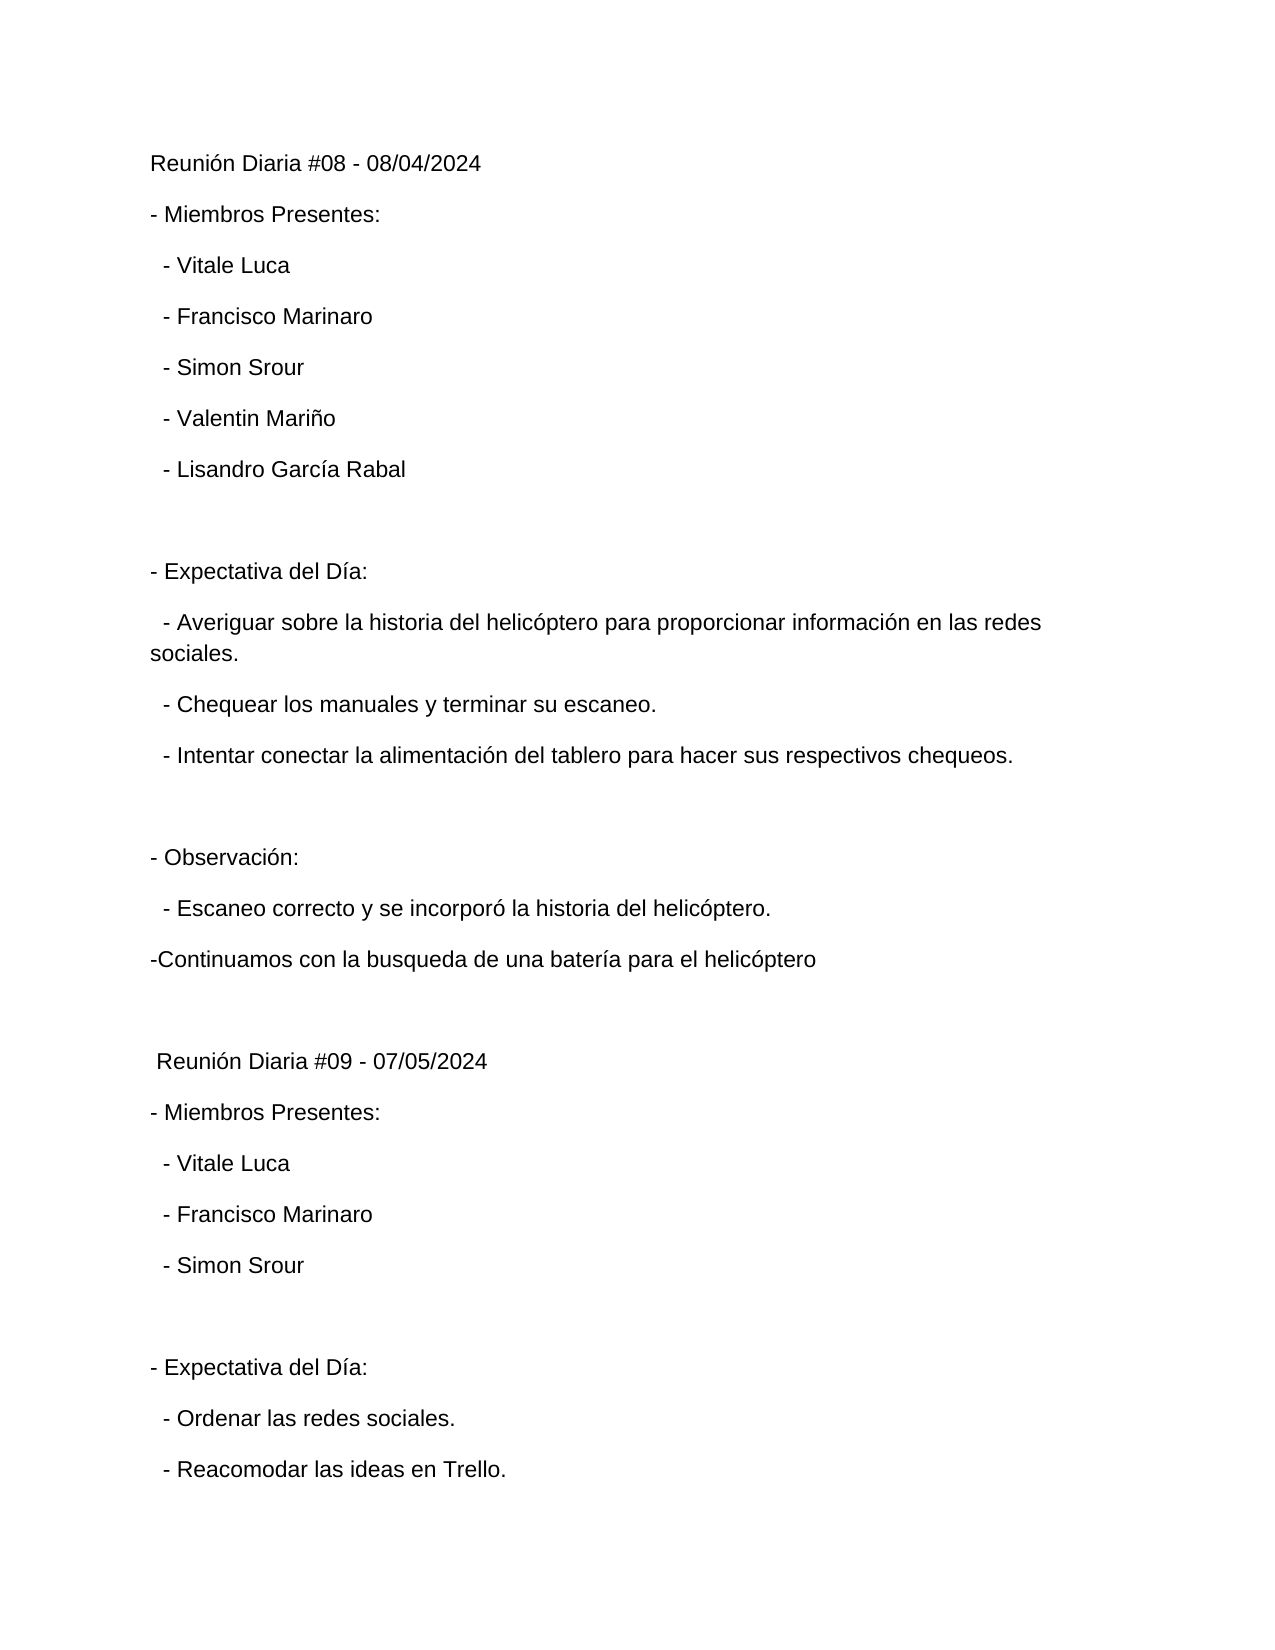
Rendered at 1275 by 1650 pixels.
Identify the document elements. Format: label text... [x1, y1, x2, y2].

text - Vitale Luca [150, 252, 1125, 278]
text Reunión Diaria #08 - 08/04/2024 [150, 150, 1125, 176]
text - Miembros Presentes: [150, 201, 1125, 227]
text - Observación: [150, 844, 1125, 870]
text - Francisco Marinaro [150, 1201, 1125, 1227]
text - Averiguar sobre la historia del helicóptero para proporcionar información en las redes sociales. [150, 609, 1125, 666]
text - Intentar conectar la alimentación del tablero para hacer sus respectivos chequeos. [150, 742, 1125, 768]
text - Valentin Mariño [150, 405, 1125, 432]
text - Francisco Marinaro [150, 303, 1125, 329]
text - Expectativa del Día: [150, 558, 1125, 585]
text - Chequear los manuales y terminar su escaneo. [150, 691, 1125, 717]
text - Miembros Presentes: [150, 1099, 1125, 1125]
text - Escaneo correcto y se incorporó la historia del helicóptero. [150, 895, 1125, 921]
text - Simon Srour [150, 1252, 1125, 1278]
text - Expectativa del Día: [150, 1354, 1125, 1381]
text - Lisandro García Rabal [150, 456, 1125, 483]
text -Continuamos con la busqueda de una batería para el helicóptero [150, 946, 1125, 972]
text Reunión Diaria #09 - 07/05/2024 [150, 1048, 1125, 1074]
text - Reacomodar las ideas en Trello. [150, 1456, 1125, 1483]
text - Vitale Luca [150, 1150, 1125, 1176]
text - Ordenar las redes sociales. [150, 1405, 1125, 1432]
text - Simon Srour [150, 354, 1125, 381]
